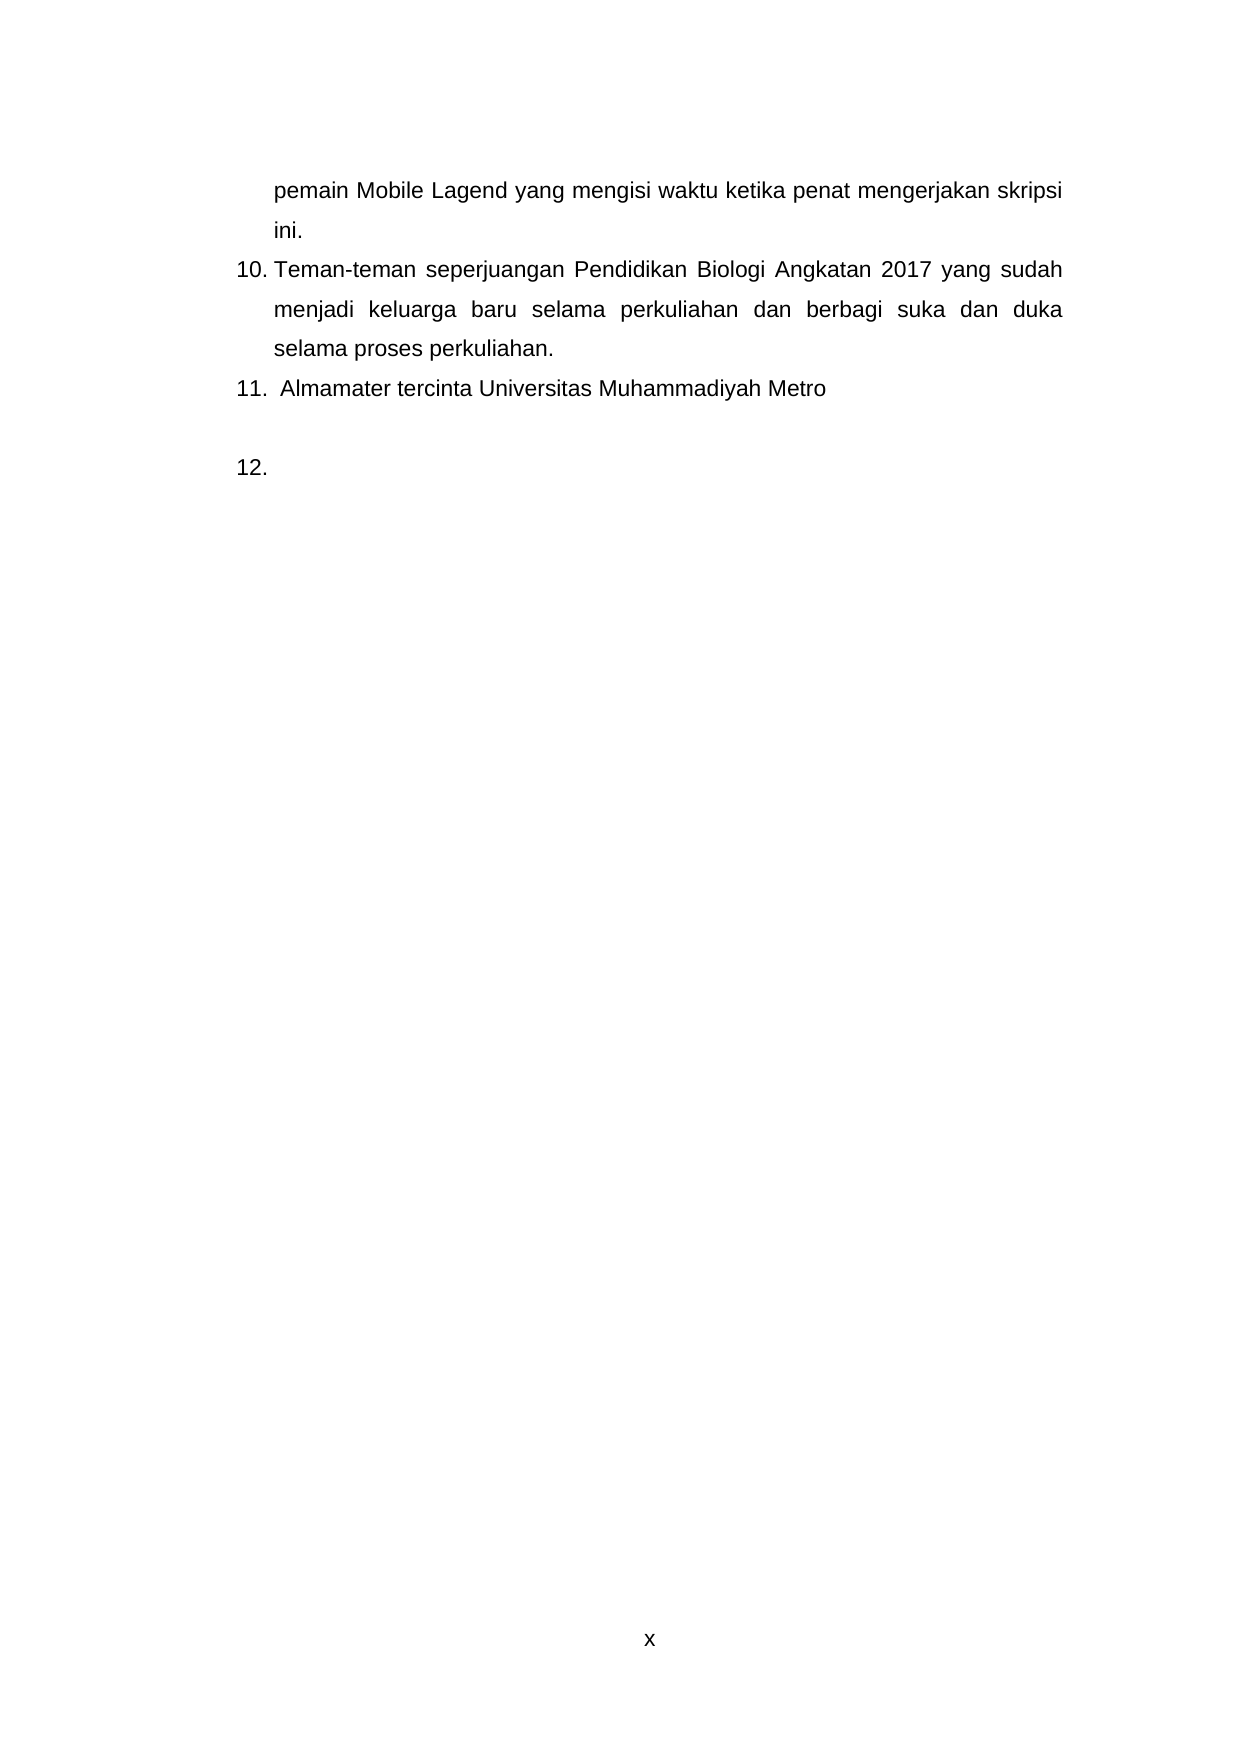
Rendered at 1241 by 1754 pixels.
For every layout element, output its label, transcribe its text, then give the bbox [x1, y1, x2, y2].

list Almamater tercinta Universitas Muhammadiyah Metro [236, 374, 1063, 401]
list Teman-teman seperjuangan Pendidikan Biologi Angkatan 2017 yang sudah menjadi keluarga baru selama perkuliahan dan berbagi suka dan duka selama proses perkuliahan. [236, 256, 1063, 361]
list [236, 177, 1063, 243]
